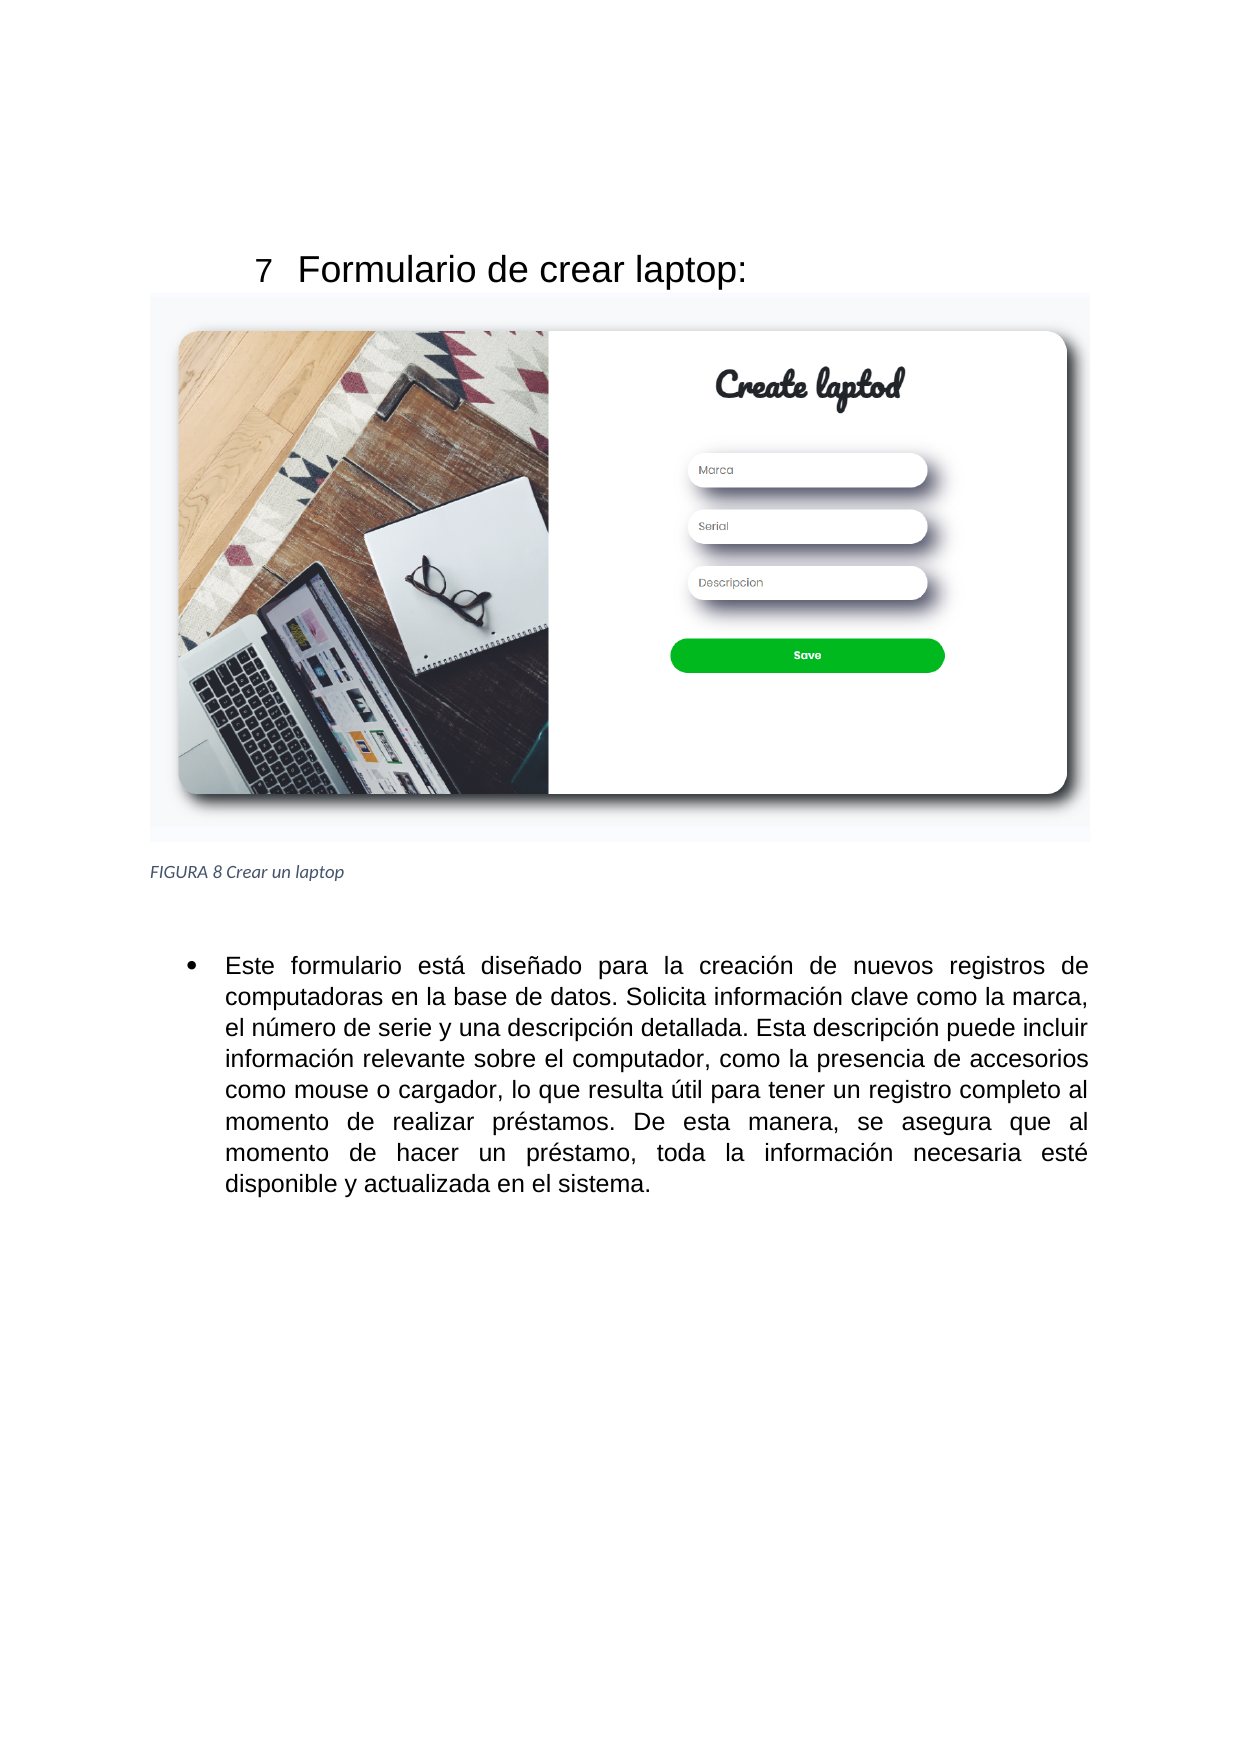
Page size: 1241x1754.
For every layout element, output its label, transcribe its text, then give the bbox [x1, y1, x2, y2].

list Este formulario está diseñado para la creación de nuevos registros de computadoras en la base de datos. Solicita información clave como la marca, el número de serie y una descripción detallada. Esta descripción puede incluir información relevante sobre el computador, como la presencia de accesorios como mouse o cargador, lo que resulta útil para tener un registro completo al momento de realizar préstamos. De esta manera, se asegura que al momento de hacer un préstamo, toda la información necesaria esté disponible y actualizada en el sistema. [187, 951, 1090, 1197]
text FIGURA 8 Crear un laptop [150, 861, 1090, 883]
subtitle Formulario de crear laptop: [254, 247, 1090, 291]
picture [150, 293, 1091, 842]
